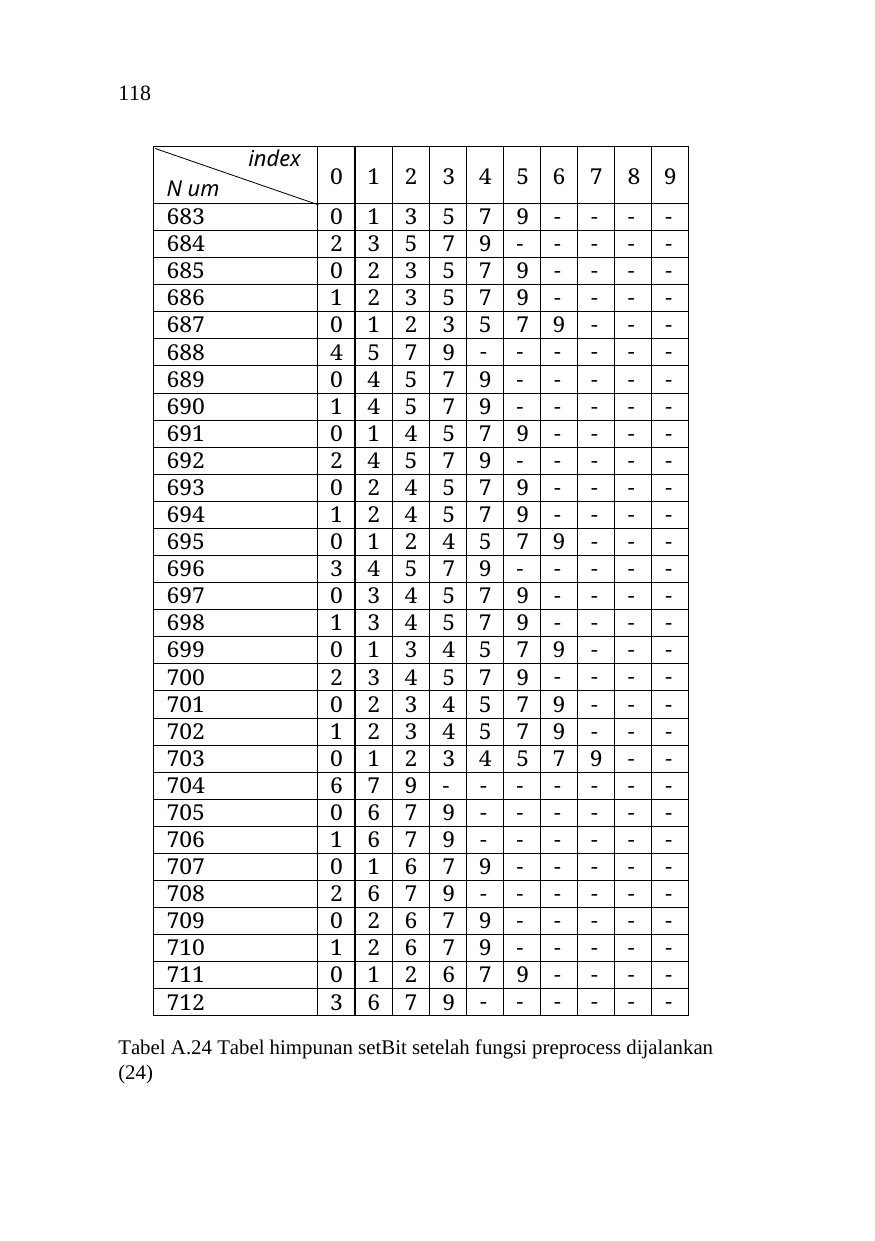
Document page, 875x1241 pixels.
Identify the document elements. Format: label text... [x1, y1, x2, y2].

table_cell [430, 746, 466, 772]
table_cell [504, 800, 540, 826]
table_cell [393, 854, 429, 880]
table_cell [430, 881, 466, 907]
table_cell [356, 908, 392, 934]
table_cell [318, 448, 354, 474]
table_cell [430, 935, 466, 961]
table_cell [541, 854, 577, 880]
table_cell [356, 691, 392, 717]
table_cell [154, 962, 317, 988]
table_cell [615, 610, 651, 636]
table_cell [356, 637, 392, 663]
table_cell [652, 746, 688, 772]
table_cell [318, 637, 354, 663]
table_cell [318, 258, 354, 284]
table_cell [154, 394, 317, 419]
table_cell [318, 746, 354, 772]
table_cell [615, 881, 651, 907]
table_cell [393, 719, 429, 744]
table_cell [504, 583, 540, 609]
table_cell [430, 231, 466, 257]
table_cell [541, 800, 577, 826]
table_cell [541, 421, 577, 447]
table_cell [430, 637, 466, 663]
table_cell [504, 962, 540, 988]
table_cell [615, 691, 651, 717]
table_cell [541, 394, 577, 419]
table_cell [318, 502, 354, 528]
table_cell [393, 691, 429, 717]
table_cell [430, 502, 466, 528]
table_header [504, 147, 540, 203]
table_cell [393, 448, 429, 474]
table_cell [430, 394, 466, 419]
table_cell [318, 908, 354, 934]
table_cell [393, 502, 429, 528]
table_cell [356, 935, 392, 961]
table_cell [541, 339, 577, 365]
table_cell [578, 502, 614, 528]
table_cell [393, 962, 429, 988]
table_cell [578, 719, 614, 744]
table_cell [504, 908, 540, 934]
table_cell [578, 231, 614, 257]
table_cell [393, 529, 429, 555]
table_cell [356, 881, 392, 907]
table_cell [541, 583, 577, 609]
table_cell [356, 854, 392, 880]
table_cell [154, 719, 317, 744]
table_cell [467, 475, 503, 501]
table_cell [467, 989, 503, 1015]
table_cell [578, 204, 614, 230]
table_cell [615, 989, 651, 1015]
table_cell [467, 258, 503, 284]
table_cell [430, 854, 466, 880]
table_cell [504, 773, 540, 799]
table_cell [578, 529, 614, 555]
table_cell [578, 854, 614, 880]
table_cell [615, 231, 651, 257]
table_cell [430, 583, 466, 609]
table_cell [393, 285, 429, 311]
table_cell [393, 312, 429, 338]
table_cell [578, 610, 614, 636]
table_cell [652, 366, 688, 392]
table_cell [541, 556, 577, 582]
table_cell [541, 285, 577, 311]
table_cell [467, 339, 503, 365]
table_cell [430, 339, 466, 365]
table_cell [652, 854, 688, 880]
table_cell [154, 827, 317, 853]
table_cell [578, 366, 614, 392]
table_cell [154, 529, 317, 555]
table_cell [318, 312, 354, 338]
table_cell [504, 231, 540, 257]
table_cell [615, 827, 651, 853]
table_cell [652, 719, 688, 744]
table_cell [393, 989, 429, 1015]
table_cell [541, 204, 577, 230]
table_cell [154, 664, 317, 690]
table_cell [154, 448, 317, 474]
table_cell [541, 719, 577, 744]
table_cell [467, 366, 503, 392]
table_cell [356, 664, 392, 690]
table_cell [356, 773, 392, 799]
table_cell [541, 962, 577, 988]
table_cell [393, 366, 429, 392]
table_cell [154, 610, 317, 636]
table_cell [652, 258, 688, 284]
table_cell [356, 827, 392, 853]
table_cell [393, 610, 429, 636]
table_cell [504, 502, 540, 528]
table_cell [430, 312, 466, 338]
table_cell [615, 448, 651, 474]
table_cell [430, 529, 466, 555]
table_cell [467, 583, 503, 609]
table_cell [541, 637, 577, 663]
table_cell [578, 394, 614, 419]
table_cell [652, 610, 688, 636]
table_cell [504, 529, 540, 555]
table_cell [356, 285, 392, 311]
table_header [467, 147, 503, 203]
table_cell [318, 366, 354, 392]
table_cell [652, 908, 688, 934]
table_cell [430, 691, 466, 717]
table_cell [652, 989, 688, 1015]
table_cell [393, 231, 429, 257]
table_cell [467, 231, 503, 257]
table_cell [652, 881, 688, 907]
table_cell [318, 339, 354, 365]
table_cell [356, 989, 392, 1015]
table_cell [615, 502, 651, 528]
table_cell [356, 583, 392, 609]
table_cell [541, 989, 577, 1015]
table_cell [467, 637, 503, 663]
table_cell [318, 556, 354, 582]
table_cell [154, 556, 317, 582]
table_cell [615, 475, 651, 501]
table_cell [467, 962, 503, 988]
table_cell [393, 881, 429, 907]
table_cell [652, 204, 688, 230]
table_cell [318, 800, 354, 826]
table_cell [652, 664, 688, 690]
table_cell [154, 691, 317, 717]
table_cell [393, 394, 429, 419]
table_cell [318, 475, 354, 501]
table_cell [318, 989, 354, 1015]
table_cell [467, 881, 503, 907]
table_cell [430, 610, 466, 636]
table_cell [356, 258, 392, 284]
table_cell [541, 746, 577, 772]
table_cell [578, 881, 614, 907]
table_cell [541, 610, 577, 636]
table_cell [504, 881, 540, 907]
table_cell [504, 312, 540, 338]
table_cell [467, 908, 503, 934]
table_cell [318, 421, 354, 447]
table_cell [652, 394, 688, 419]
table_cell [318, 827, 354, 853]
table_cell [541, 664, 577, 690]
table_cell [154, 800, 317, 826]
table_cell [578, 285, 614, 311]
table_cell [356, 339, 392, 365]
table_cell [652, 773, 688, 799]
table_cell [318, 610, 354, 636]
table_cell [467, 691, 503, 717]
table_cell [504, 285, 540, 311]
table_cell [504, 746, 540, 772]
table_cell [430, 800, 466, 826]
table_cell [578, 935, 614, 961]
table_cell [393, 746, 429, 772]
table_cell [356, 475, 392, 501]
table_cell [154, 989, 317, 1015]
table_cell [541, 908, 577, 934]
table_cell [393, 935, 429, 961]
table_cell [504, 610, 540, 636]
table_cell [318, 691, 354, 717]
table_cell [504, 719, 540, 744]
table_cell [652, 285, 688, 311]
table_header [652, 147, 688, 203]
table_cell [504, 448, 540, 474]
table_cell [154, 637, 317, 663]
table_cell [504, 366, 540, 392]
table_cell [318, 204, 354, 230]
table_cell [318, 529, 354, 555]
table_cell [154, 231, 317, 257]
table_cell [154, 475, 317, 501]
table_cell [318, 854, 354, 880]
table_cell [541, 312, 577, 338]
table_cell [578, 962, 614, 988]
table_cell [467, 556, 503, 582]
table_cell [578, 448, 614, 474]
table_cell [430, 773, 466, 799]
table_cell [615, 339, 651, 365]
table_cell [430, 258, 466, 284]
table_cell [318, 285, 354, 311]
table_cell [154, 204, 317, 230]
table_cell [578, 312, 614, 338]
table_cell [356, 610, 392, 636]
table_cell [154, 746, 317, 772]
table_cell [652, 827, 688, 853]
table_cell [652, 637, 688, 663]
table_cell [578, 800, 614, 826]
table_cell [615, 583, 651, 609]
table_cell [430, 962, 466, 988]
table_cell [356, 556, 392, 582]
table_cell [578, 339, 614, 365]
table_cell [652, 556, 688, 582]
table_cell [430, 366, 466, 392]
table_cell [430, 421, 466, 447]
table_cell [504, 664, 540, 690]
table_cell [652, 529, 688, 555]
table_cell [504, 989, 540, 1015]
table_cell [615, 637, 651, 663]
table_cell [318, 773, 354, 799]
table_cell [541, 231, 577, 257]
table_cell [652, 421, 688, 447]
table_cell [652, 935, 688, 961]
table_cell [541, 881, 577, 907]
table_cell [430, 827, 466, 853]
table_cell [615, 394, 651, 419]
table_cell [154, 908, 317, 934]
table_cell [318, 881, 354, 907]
text Tabel A.24 Tabel himpunan setBit setelah fungsi preprocess dijalankan (24) [118, 1035, 727, 1084]
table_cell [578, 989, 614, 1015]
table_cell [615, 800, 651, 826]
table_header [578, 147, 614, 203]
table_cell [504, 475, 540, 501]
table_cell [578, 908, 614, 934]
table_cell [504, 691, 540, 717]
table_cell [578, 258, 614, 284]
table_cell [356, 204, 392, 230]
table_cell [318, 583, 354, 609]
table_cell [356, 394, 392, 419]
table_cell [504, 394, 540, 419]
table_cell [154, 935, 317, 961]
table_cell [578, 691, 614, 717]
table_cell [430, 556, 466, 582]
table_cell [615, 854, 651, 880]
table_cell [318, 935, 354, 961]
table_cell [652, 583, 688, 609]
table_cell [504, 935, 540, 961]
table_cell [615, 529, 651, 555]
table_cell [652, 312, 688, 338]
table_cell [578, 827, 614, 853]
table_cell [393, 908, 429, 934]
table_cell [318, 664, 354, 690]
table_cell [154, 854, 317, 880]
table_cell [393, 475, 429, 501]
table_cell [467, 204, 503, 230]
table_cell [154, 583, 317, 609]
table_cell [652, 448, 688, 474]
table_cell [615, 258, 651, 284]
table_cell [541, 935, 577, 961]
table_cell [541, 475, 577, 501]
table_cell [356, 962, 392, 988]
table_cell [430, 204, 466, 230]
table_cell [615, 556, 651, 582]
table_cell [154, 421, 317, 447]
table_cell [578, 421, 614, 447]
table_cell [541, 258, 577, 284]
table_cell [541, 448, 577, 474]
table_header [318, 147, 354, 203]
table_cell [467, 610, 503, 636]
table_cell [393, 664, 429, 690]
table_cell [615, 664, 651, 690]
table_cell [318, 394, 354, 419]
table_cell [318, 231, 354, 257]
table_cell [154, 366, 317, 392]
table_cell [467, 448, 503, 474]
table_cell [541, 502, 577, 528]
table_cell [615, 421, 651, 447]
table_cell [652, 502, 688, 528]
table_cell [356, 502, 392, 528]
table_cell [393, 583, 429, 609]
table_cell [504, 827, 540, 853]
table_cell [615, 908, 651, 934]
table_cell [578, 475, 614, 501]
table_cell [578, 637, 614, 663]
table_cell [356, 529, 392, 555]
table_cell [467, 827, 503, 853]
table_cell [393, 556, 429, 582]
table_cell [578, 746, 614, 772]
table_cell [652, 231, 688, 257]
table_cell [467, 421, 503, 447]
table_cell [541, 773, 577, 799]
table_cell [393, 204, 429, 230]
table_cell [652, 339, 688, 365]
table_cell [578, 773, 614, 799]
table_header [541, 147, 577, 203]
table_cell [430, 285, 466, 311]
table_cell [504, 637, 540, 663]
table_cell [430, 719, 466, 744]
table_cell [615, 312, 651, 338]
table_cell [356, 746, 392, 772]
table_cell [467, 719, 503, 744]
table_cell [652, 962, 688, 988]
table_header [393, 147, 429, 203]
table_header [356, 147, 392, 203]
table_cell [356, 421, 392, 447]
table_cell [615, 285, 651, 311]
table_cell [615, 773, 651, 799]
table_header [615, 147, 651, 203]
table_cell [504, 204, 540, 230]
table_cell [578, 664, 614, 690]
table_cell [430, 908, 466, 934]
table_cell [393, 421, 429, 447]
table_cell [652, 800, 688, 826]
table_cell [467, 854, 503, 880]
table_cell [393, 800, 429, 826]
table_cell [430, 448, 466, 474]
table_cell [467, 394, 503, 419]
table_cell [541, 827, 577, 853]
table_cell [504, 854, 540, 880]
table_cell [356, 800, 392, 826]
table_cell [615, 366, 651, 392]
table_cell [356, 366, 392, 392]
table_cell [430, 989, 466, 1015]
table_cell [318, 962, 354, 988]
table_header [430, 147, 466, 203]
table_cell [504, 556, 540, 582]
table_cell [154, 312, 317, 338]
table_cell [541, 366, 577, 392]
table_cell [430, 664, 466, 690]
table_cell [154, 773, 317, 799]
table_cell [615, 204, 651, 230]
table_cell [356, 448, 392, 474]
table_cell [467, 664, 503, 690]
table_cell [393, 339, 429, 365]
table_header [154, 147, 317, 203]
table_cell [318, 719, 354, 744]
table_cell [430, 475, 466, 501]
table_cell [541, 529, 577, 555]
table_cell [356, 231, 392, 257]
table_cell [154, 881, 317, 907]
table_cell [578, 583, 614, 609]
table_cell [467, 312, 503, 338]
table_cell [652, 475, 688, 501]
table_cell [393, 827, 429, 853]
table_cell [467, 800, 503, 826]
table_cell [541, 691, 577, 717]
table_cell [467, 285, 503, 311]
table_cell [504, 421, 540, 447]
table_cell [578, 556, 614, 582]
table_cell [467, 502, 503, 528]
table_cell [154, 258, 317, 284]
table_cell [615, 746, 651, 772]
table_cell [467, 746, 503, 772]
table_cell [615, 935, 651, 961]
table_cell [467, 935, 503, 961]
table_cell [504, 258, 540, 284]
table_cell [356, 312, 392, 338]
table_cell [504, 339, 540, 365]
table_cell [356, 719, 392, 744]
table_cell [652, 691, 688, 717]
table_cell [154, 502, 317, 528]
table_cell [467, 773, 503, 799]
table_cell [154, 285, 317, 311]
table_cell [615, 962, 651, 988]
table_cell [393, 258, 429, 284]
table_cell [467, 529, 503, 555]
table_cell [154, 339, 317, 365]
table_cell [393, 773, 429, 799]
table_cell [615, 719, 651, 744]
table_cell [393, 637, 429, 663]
